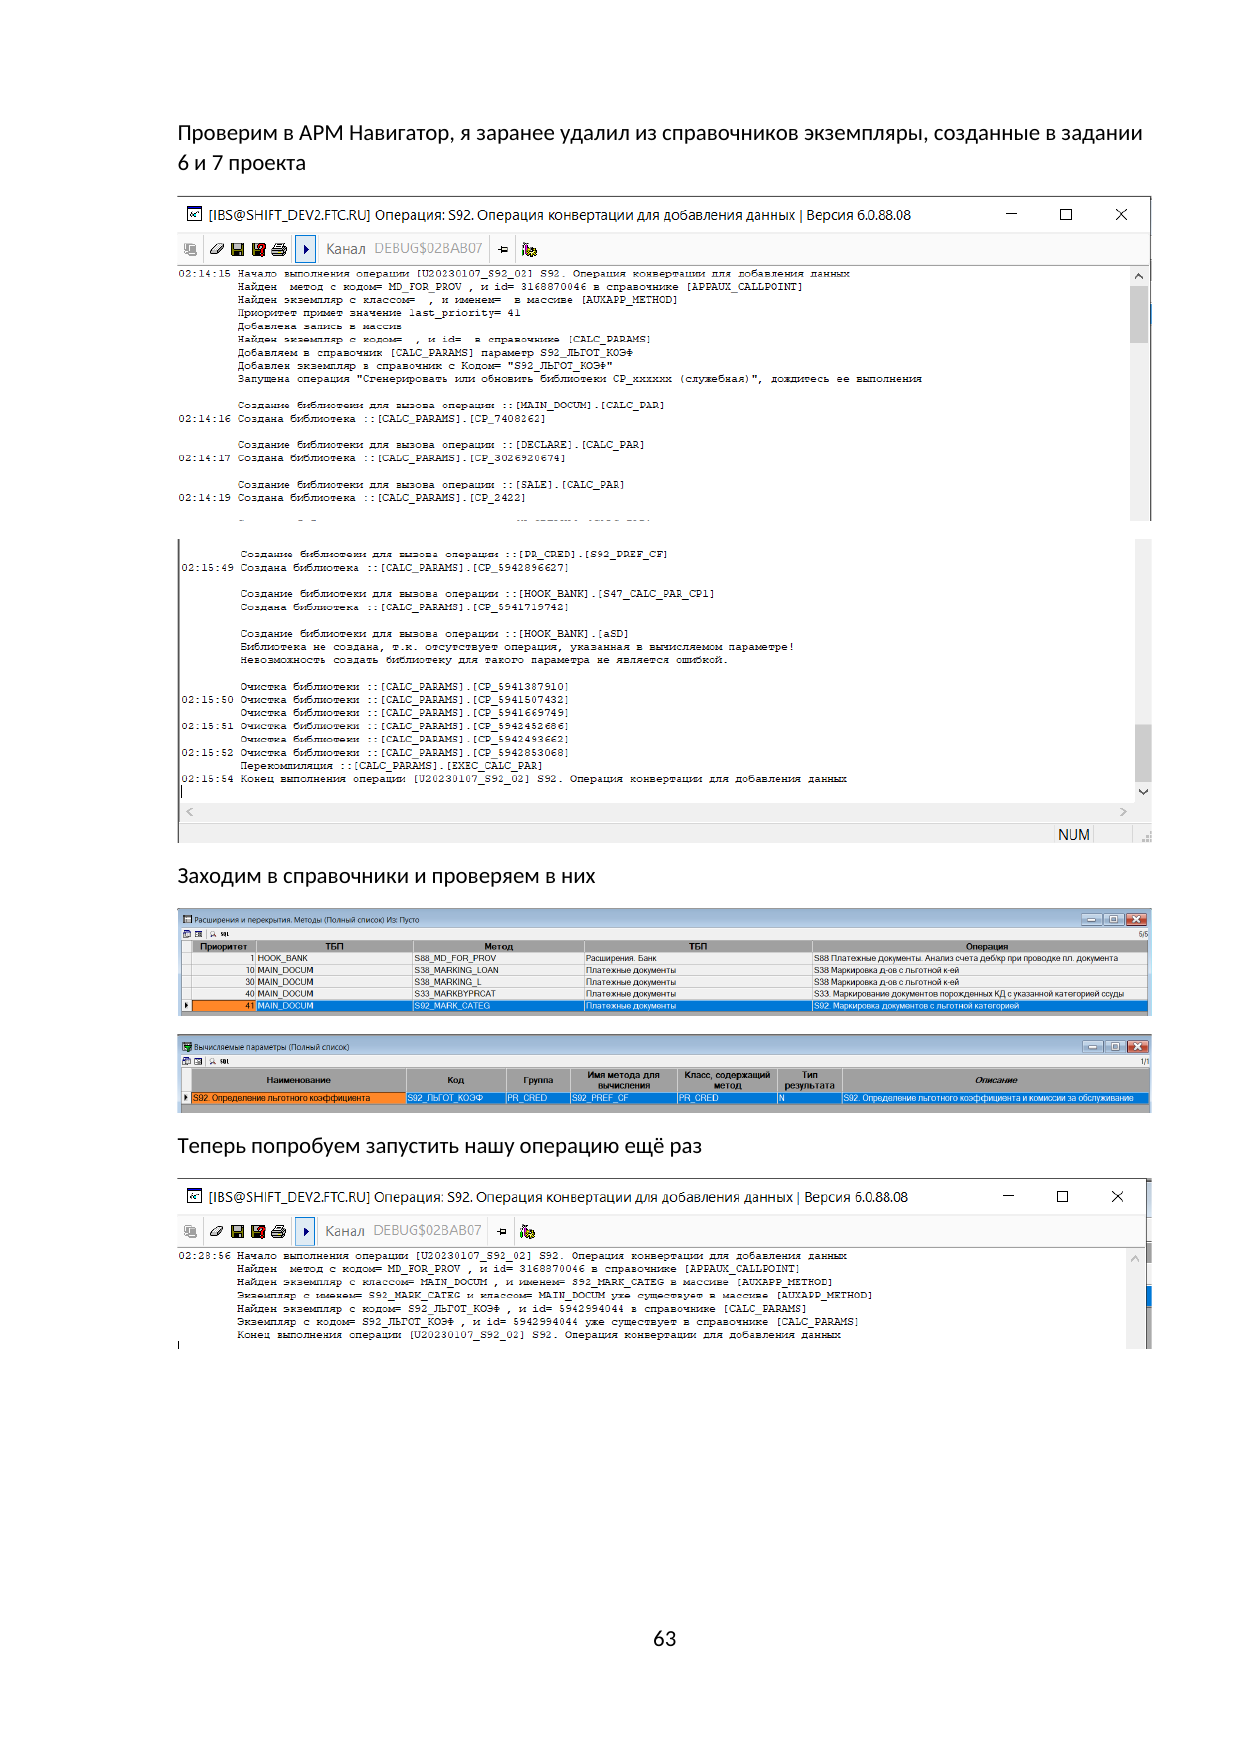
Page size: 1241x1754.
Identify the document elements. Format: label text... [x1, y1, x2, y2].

picture [177, 195, 1152, 521]
picture [177, 539, 1152, 843]
text Заходим в справочники и проверяем в них [177, 861, 1152, 889]
picture [177, 908, 1152, 1016]
picture [177, 1034, 1152, 1113]
text Теперь попробуем запустить нашу операцию ещё раз [177, 1131, 1152, 1159]
picture [177, 1178, 1152, 1349]
text Проверим в АРМ Навигатор, я заранее удалил из справочников экземпляры, созданные в задании 6 и 7 проекта [177, 118, 1152, 176]
